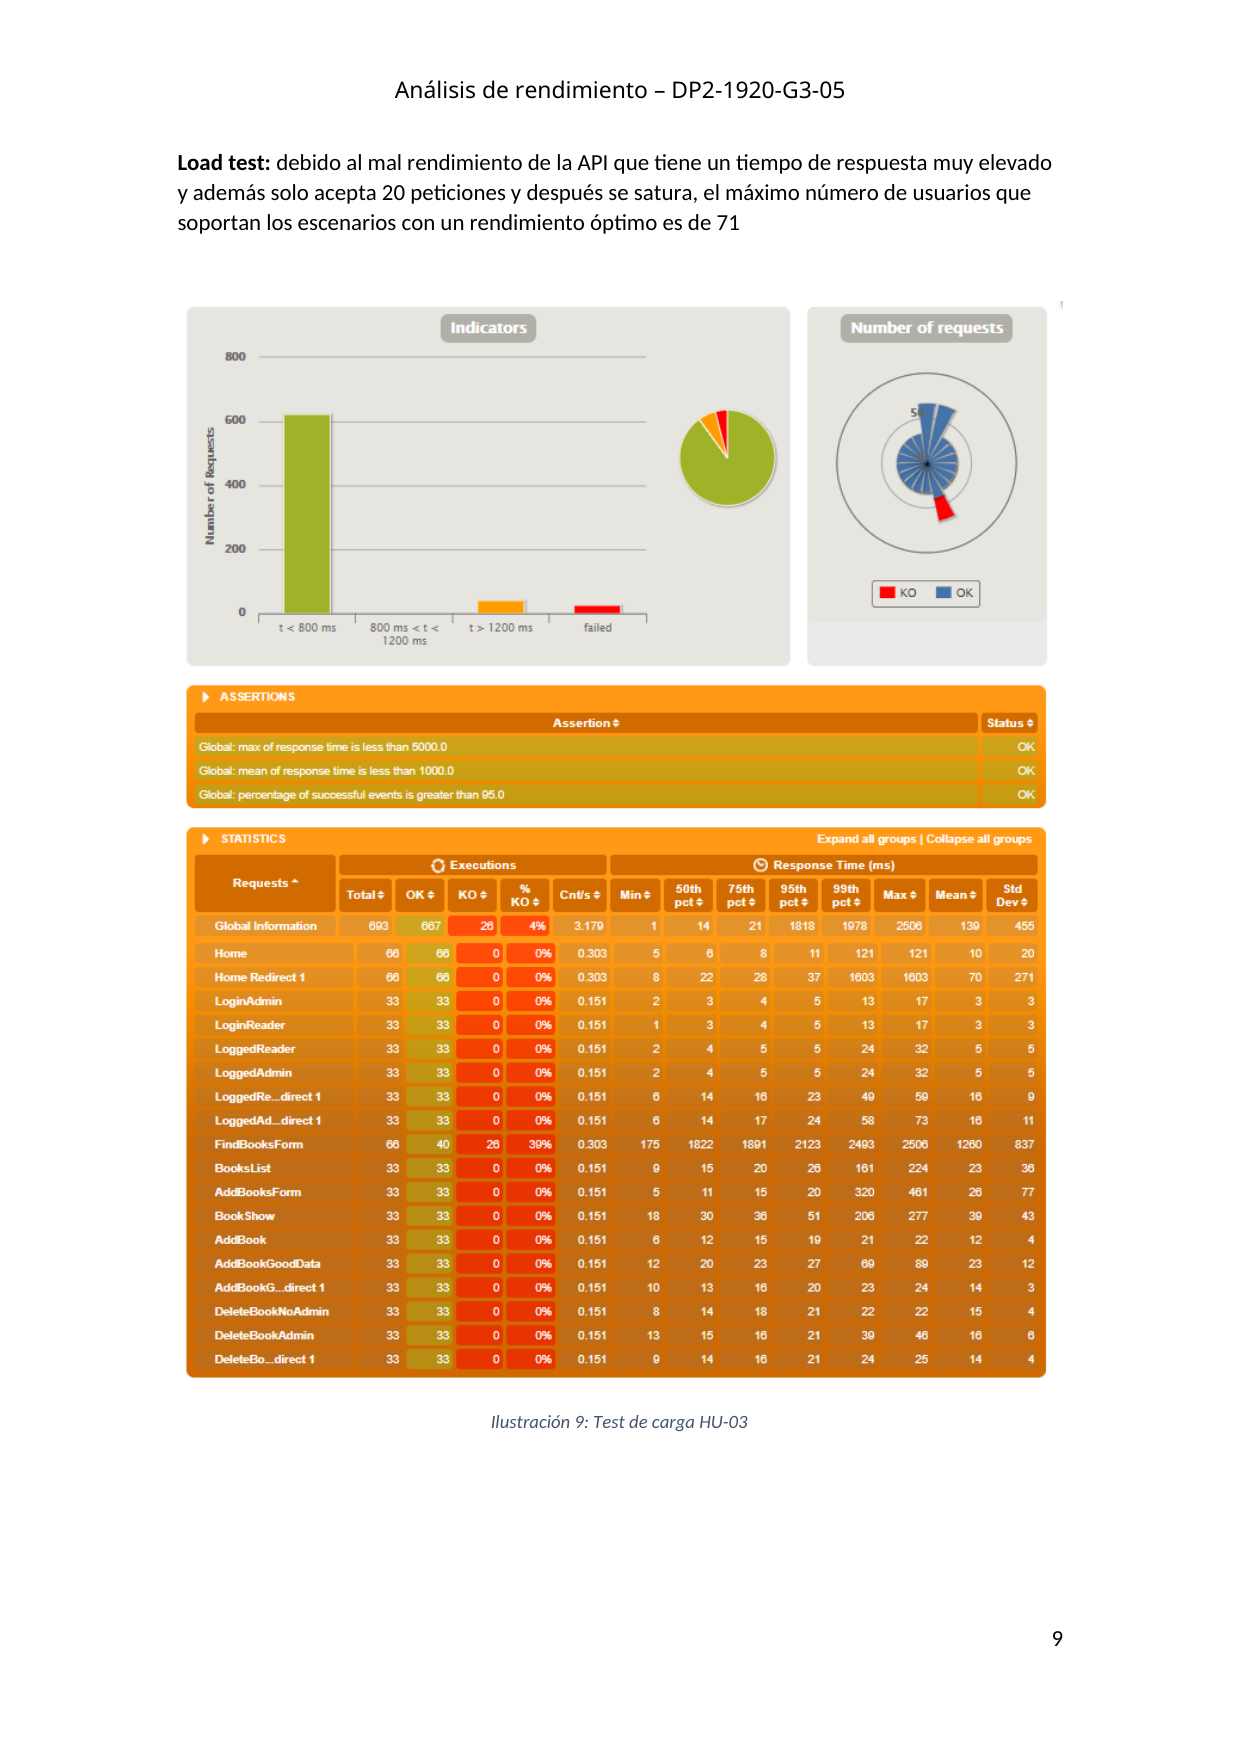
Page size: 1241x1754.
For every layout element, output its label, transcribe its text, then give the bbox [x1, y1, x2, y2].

text Ilustración 9: Test de carga HU-03 [177, 1410, 1063, 1433]
text Load test: debido al mal rendimiento de la API que tiene un tiempo de respuesta muy elevado y además solo acepta 20 peticiones y después se satura, el máximo número de usuarios que soportan los escenarios con un rendimiento óptimo es de 71 [177, 148, 1063, 236]
picture [177, 301, 1063, 1392]
